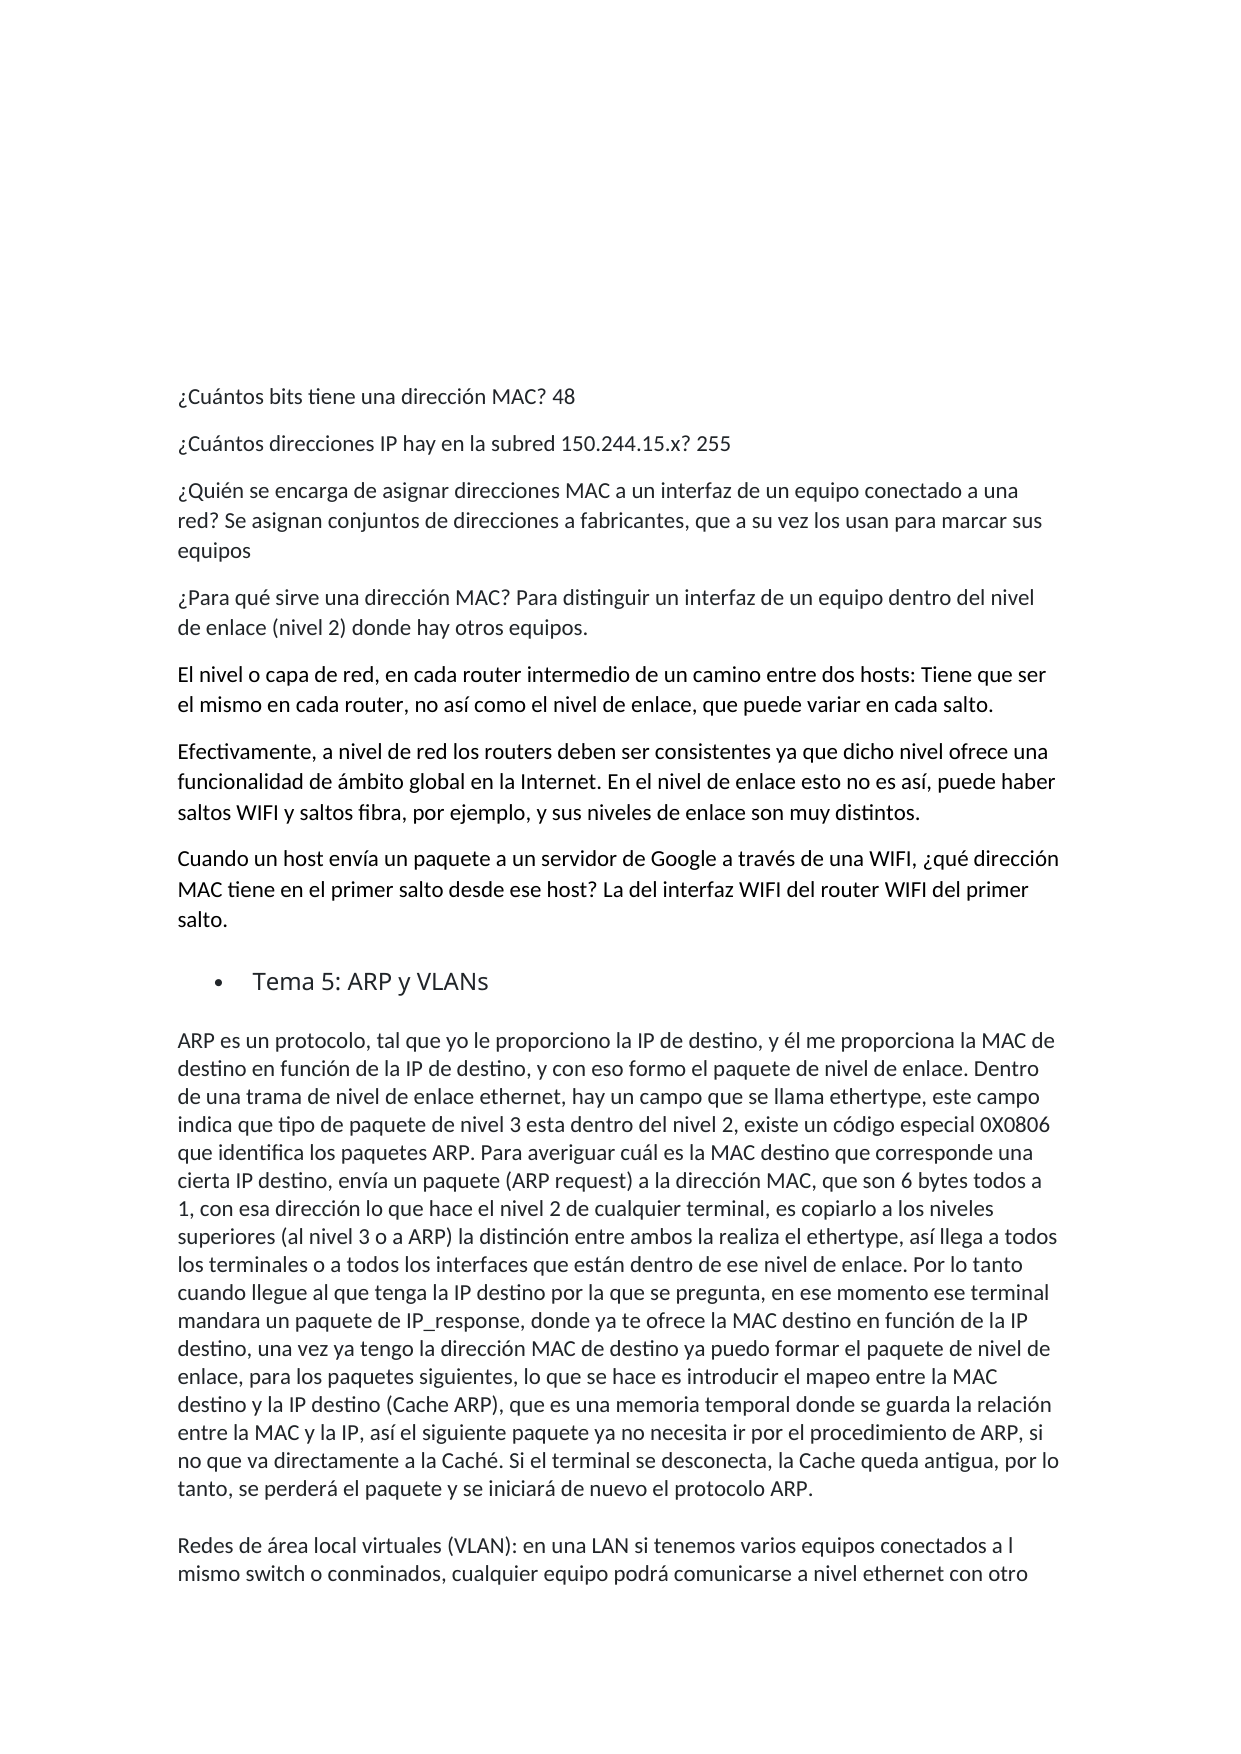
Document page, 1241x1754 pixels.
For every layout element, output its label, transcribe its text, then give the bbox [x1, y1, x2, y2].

list Tema 5: ARP y VLANs [215, 964, 1063, 997]
text El nivel o capa de red, en cada router intermedio de un camino entre dos hosts: Tiene que ser el mismo en cada router, no así como el nivel de enlace, que puede variar en cada salto. [177, 660, 1063, 718]
text ¿Cuántos bits tiene una dirección MAC? 48 [177, 382, 1063, 410]
text ¿Quién se encarga de asignar direcciones MAC a un interfaz de un equipo conectado a una red? Se asignan conjuntos de direcciones a fabricantes, que a su vez los usan para marcar sus equipos [177, 476, 1063, 564]
text ARP es un protocolo, tal que yo le proporciono la IP de destino, y él me proporciona la MAC de destino en función de la IP de destino, y con eso formo el paquete de nivel de enlace. Dentro de una trama de nivel de enlace ethernet, hay un campo que se llama ethertype, este campo indica que tipo de paquete de nivel 3 esta dentro del nivel 2, existe un código especial 0X0806 que identifica los paquetes ARP. Para averiguar cuál es la MAC destino que corresponde una cierta IP destino, envía un paquete (ARP request) a la dirección MAC, que son 6 bytes todos a 1, con esa dirección lo que hace el nivel 2 de cualquier terminal, es copiarlo a los niveles superiores (al nivel 3 o a ARP) la distinción entre ambos la realiza el ethertype, así llega a todos los terminales o a todos los interfaces que están dentro de ese nivel de enlace. Por lo tanto cuando llegue al que tenga la IP destino por la que se pregunta, en ese momento ese terminal mandara un paquete de IP_response, donde ya te ofrece la MAC destino en función de la IP destino, una vez ya tengo la dirección MAC de destino ya puedo formar el paquete de nivel de enlace, para los paquetes siguientes, lo que se hace es introducir el mapeo entre la MAC destino y la IP destino (Cache ARP), que es una memoria temporal donde se guarda la relación entre la MAC y la IP, así el siguiente paquete ya no necesita ir por el procedimiento de ARP, si no que va directamente a la Caché. Si el terminal se desconecta, la Cache queda antigua, por lo tanto, se perderá el paquete y se iniciará de nuevo el protocolo ARP. [177, 1026, 1063, 1502]
text ¿Cuántos direcciones IP hay en la subred 150.244.15.x? 255 [177, 429, 1063, 457]
text Cuando un host envía un paquete a un servidor de Google a través de una WIFI, ¿qué dirección MAC tiene en el primer salto desde ese host? La del interfaz WIFI del router WIFI del primer salto. [177, 844, 1063, 933]
text ¿Para qué sirve una dirección MAC? Para distinguir un interfaz de un equipo dentro del nivel de enlace (nivel 2) donde hay otros equipos. [177, 583, 1063, 641]
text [177, 1532, 1063, 1588]
text Efectivamente, a nivel de red los routers deben ser consistentes ya que dicho nivel ofrece una funcionalidad de ámbito global en la Internet. En el nivel de enlace esto no es así, puede haber saltos WIFI y saltos fibra, por ejemplo, y sus niveles de enlace son muy distintos. [177, 737, 1063, 826]
